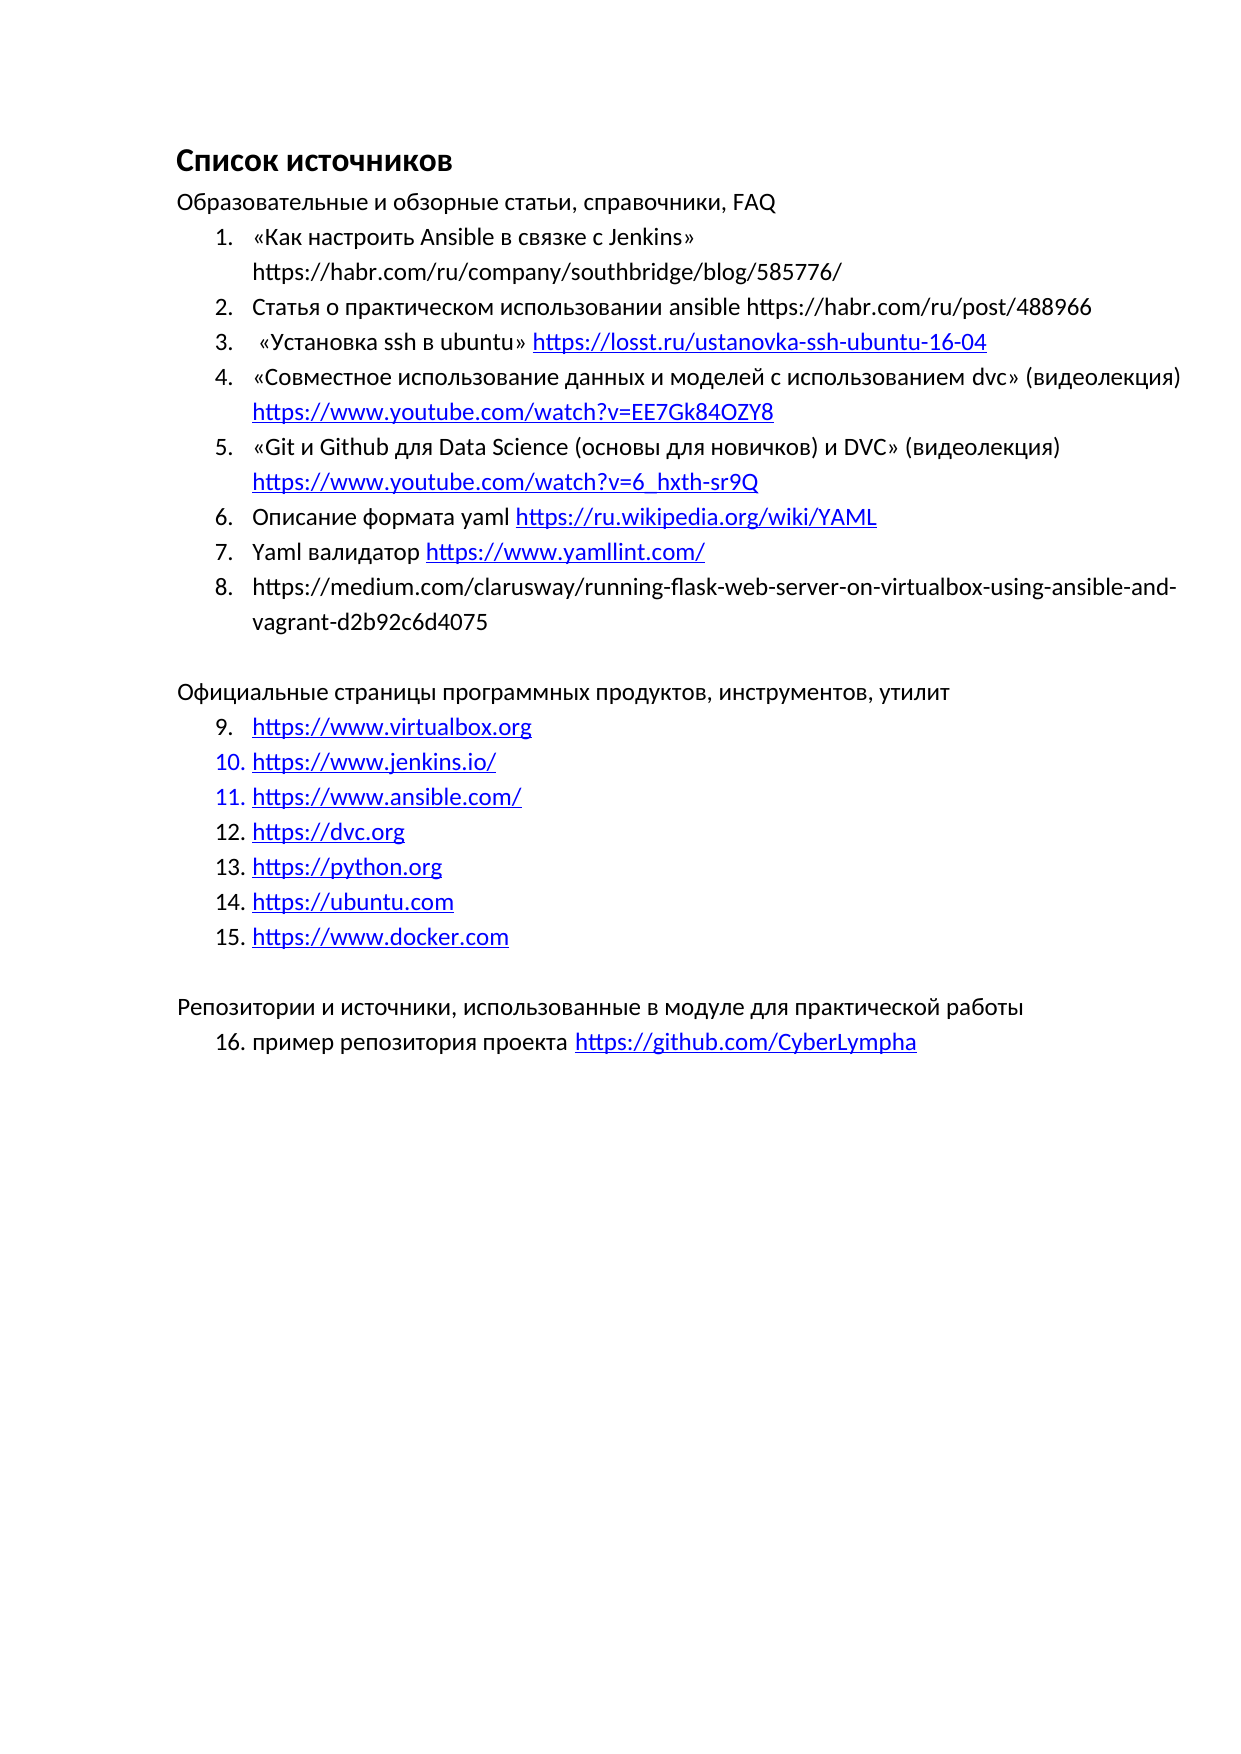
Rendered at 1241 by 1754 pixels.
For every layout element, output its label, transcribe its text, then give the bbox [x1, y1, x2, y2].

list https://www.virtualbox.org [214, 711, 1181, 741]
subtitle Список источников [176, 139, 1181, 179]
list «Установка ssh в ubuntu» https://losst.ru/ustanovka-ssh-ubuntu-16-04 [214, 326, 1181, 356]
text https://www.youtube.com/watch?v=6_hxth-sr9Q [252, 466, 1181, 496]
list «Git и Github для Data Science (основы для новичков) и DVC» (видеолекция) [214, 431, 1181, 461]
text Репозитории и источники, использованные в модуле для практической работы [177, 991, 1181, 1021]
list https://python.org [214, 851, 1181, 881]
text https://habr.com/ru/company/southbridge/blog/585776/ [252, 256, 1181, 286]
list пример репозитория проекта https://github.com/CyberLympha [214, 1026, 1181, 1056]
list https://www.jenkins.io/ [214, 746, 1181, 776]
list https://ubuntu.com [214, 886, 1181, 916]
list «Как настроить Ansible в связке с Jenkins» [214, 221, 1181, 251]
list Статья о практическом использовании ansible https://habr.com/ru/post/488966 [214, 291, 1181, 321]
text Образовательные и обзорные статьи, справочники, FAQ [177, 186, 1181, 216]
text Официальные страницы программных продуктов, инструментов, утилит [177, 676, 1181, 706]
list https://dvc.org [214, 816, 1181, 846]
list https://www.docker.com [214, 921, 1181, 951]
list Yaml валидатор https://www.yamllint.com/ [214, 536, 1181, 566]
list «Совместное использование данных и моделей с использованием dvc» (видеолекция) https://www.youtube.com/watch?v=EE7Gk84OZY8 [214, 361, 1181, 426]
list https://www.ansible.com/ [214, 781, 1181, 811]
list Описание формата yaml https://ru.wikipedia.org/wiki/YAML [214, 501, 1181, 531]
list https://medium.com/clarusway/running-flask-web-server-on-virtualbox-using-ansible-and-vagrant-d2b92c6d4075 [214, 571, 1181, 636]
